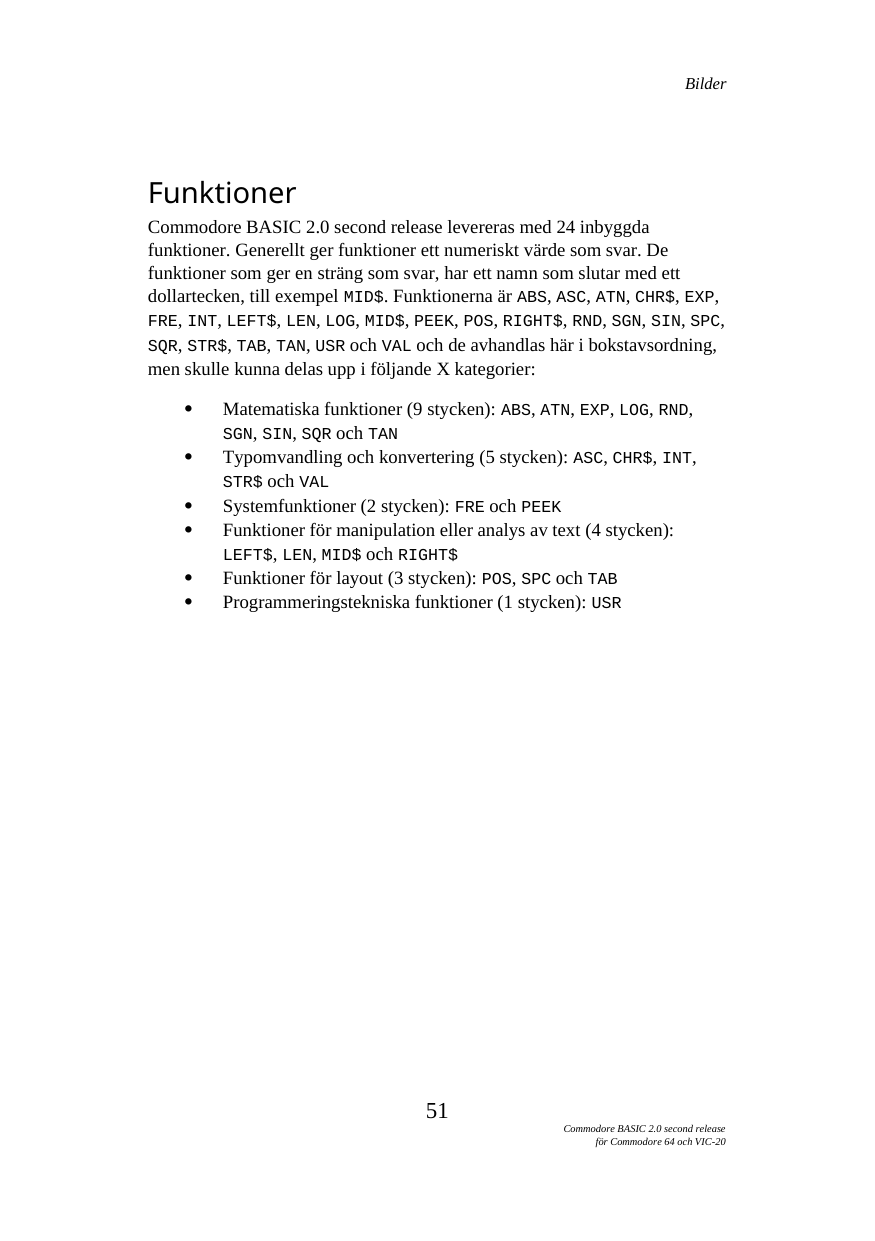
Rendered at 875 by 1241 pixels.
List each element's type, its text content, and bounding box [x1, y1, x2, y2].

subtitle Funktioner [148, 173, 726, 212]
list Matematiska funktioner (9 stycken): ABS, ATN, EXP, LOG, RND, SGN, SIN, SQR och TAN [185, 398, 726, 444]
list Programmeringstekniska funktioner (1 stycken): USR [185, 591, 726, 614]
list Funktioner för layout (3 stycken): POS, SPC och TAB [185, 567, 726, 590]
list Systemfunktioner (2 stycken): FRE och PEEK [185, 494, 726, 517]
list Typomvandling och konvertering (5 stycken): ASC, CHR$, INT, STR$ och VAL [185, 446, 726, 493]
text Commodore BASIC 2.0 second release levereras med 24 inbyggda funktioner. Generellt ger funktioner ett numeriskt värde som svar. De funktioner som ger en sträng som svar, har ett namn som slutar med ett dollartecken, till exempel MID$. Funktionerna är ABS, ASC, ATN, CHR$, EXP, FRE, INT, LEFT$, LEN, LOG, MID$, PEEK, POS, RIGHT$, RND, SGN, SIN, SPC, SQR, STR$, TAB, TAN, USR och VAL och de avhandlas här i bokstavsordning, men skulle kunna delas upp i följande X kategorier: [148, 216, 726, 379]
list Funktioner för manipulation eller analys av text (4 stycken): LEFT$, LEN, MID$ och RIGHT$ [185, 519, 726, 565]
